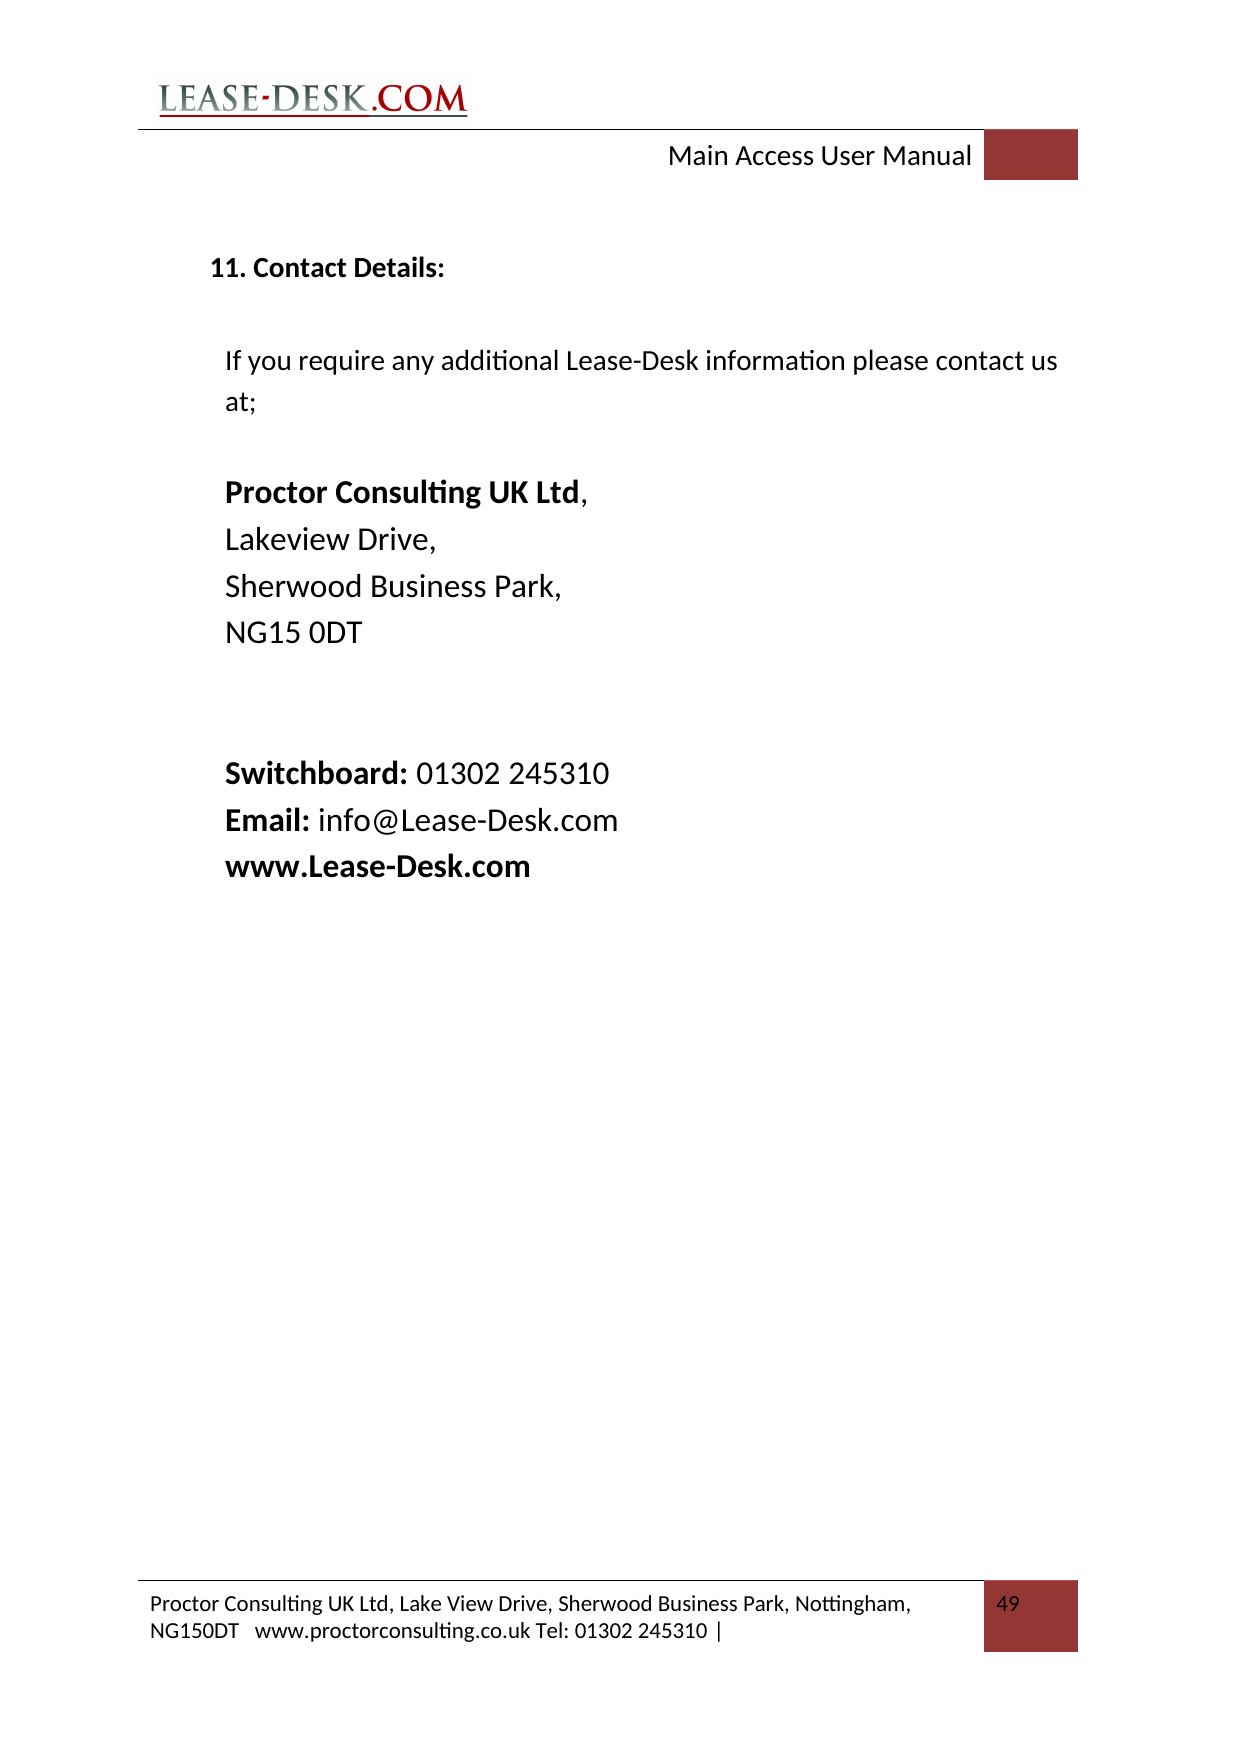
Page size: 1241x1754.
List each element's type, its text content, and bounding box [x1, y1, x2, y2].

list Sherwood Business Park, [225, 565, 1090, 605]
subtitle 11. Contact Details: [150, 249, 1090, 284]
list Proctor Consulting UK Ltd, [225, 471, 1090, 512]
list Lakeview Drive, [225, 518, 1090, 559]
list Switchboard: 01302 245310 [225, 752, 1090, 792]
list If you require any additional Lease-Desk information please contact us at; [225, 342, 1090, 419]
list Email: info@Lease-Desk.com [225, 798, 1090, 839]
list NG15 0DT [225, 611, 1090, 652]
picture [150, 73, 476, 129]
list www.Lease-Desk.com [225, 845, 1090, 886]
